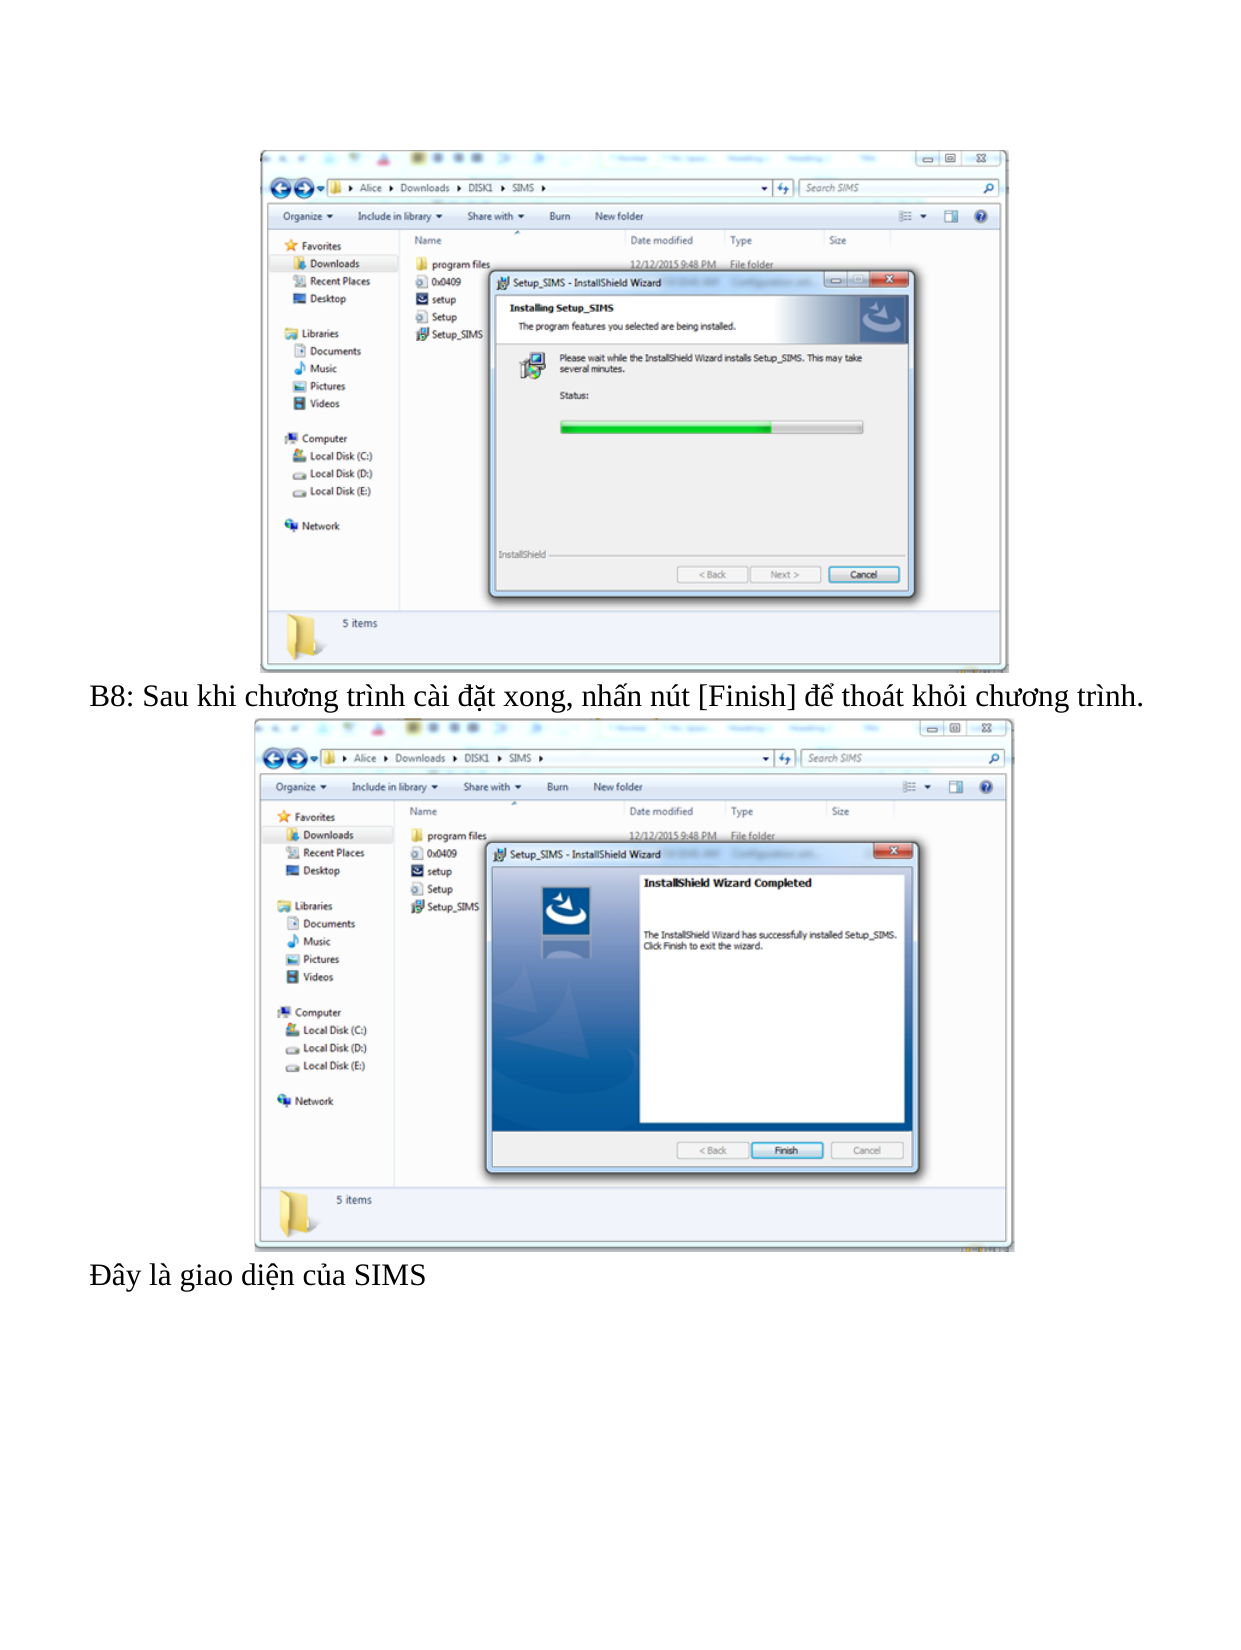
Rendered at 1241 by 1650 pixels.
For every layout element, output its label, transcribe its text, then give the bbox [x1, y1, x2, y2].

picture [254, 718, 1015, 1252]
picture [260, 150, 1010, 673]
text B8: Sau khi chương trình cài đặt xong, nhấn nút [Finish] để thoát khỏi chương trình. [89, 677, 1180, 713]
text Đây là giao diện của SIMS [89, 1256, 1180, 1292]
